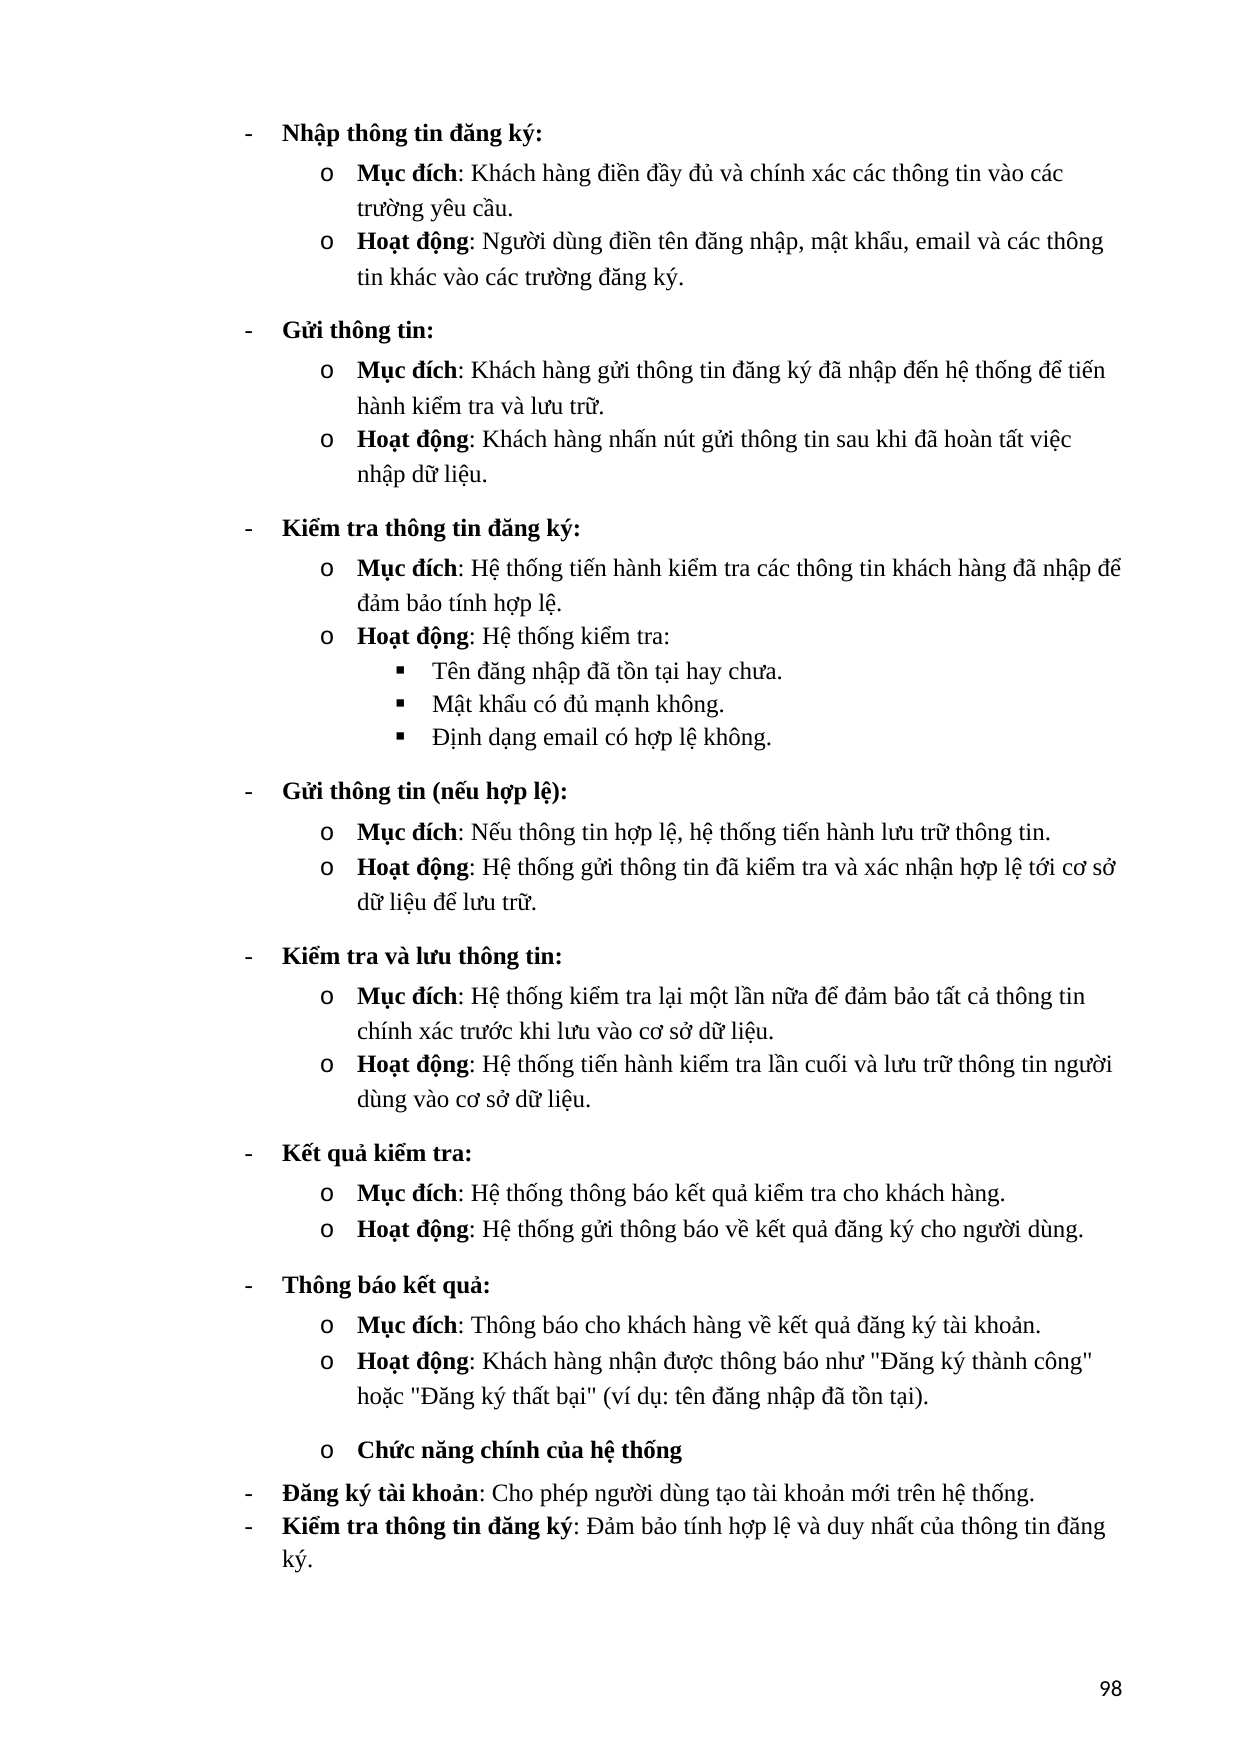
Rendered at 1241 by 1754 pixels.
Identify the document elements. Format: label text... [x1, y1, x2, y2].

list Mục đích: Nếu thông tin hợp lệ, hệ thống tiến hành lưu trữ thông tin. [319, 817, 1122, 847]
list Mục đích: Khách hàng điền đầy đủ và chính xác các thông tin vào các trường yêu cầu. [319, 158, 1122, 222]
list Hoạt động: Hệ thống gửi thông báo về kết quả đăng ký cho người dùng. [319, 1214, 1122, 1245]
subtitle Chức năng chính của hệ thống [319, 1435, 1122, 1466]
list Tên đăng nhập đã tồn tại hay chưa. [394, 656, 1122, 685]
list Hoạt động: Hệ thống tiến hành kiểm tra lần cuối và lưu trữ thông tin người dùng vào cơ sở dữ liệu. [319, 1049, 1122, 1113]
list Mật khẩu có đủ mạnh không. [394, 689, 1122, 718]
list Mục đích: Thông báo cho khách hàng về kết quả đăng ký tài khoản. [319, 1310, 1122, 1341]
list Nhập thông tin đăng ký: [244, 118, 1122, 147]
list Mục đích: Hệ thống tiến hành kiểm tra các thông tin khách hàng đã nhập để đảm bảo tính hợp lệ. [319, 553, 1122, 617]
list Mục đích: Hệ thống kiểm tra lại một lần nữa để đảm bảo tất cả thông tin chính xác trước khi lưu vào cơ sở dữ liệu. [319, 981, 1122, 1045]
list Hoạt động: Hệ thống gửi thông tin đã kiểm tra và xác nhận hợp lệ tới cơ sở dữ liệu để lưu trữ. [319, 852, 1122, 916]
list Đăng ký tài khoản: Cho phép người dùng tạo tài khoản mới trên hệ thống. [244, 1478, 1122, 1507]
list Kết quả kiểm tra: [244, 1138, 1122, 1167]
list Hoạt động: Khách hàng nhấn nút gửi thông tin sau khi đã hoàn tất việc nhập dữ liệu. [319, 424, 1122, 488]
list Hoạt động: Hệ thống kiểm tra: [319, 621, 1122, 652]
list Mục đích: Hệ thống thông báo kết quả kiểm tra cho khách hàng. [319, 1178, 1122, 1209]
list Gửi thông tin (nếu hợp lệ): [244, 776, 1122, 805]
list Định dạng email có hợp lệ không. [394, 722, 1122, 751]
list Hoạt động: Người dùng điền tên đăng nhập, mật khẩu, email và các thông tin khác vào các trường đăng ký. [319, 226, 1122, 290]
list Gửi thông tin: [244, 315, 1122, 344]
list Mục đích: Khách hàng gửi thông tin đăng ký đã nhập đến hệ thống để tiến hành kiểm tra và lưu trữ. [319, 356, 1122, 419]
list Thông báo kết quả: [244, 1270, 1122, 1299]
list Kiểm tra thông tin đăng ký: [244, 513, 1122, 541]
list Kiểm tra thông tin đăng ký: Đảm bảo tính hợp lệ và duy nhất của thông tin đăng ký. [244, 1511, 1122, 1573]
list Kiểm tra và lưu thông tin: [244, 941, 1122, 970]
list Hoạt động: Khách hàng nhận được thông báo như "Đăng ký thành công" hoặc "Đăng ký thất bại" (ví dụ: tên đăng nhập đã tồn tại). [319, 1346, 1122, 1409]
